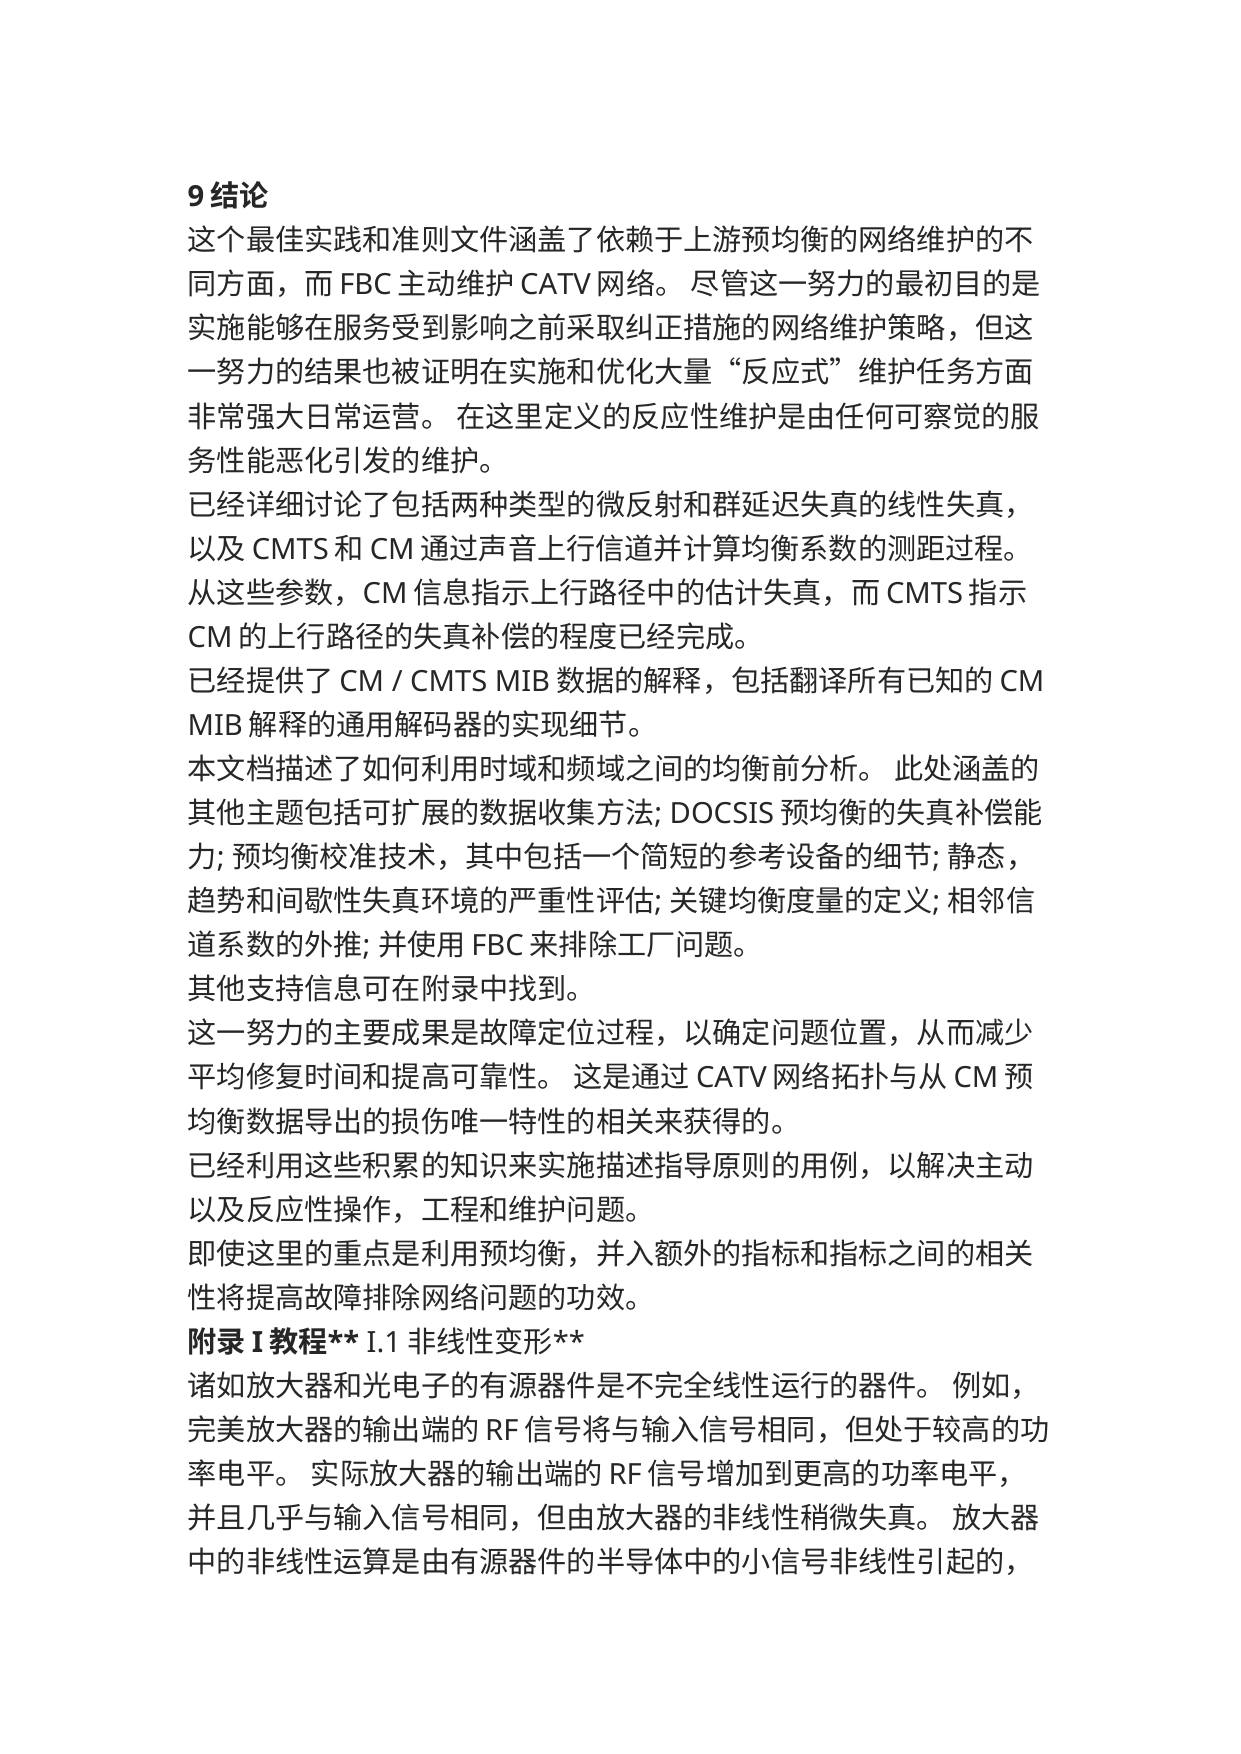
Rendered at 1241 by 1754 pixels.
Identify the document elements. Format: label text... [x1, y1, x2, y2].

text 这个最佳实践和准则文件涵盖了依赖于上游预均衡的网络维护的不同方面，而FBC主动维护CATV网络。 尽管这一努力的最初目的是实施能够在服务受到影响之前采取纠正措施的网络维护策略，但这一努力的结果也被证明在实施和优化大量“反应式”维护任务方面非常强大日常运营。 在这里定义的反应性维护是由任何可察觉的服务性能恶化引发的维护。 [187, 216, 1053, 480]
text 其他支持信息可在附录中找到。 [187, 965, 1053, 1009]
text 本文档描述了如何利用时域和频域之间的均衡前分析。 此处涵盖的其他主题包括可扩展的数据收集方法; DOCSIS预均衡的失真补偿能力; 预均衡校准技术，其中包括一个简短的参考设备的细节; 静态，趋势和间歇性失真环境的严重性评估; 关键均衡度量的定义; 相邻信道系数的外推; 并使用FBC来排除工厂问题。 [187, 745, 1053, 965]
text 9结论 [187, 172, 1053, 216]
text 已经详细讨论了包括两种类型的微反射和群延迟失真的线性失真，以及CMTS和CM通过声音上行信道并计算均衡系数的测距过程。 从这些参数，CM信息指示上行路径中的估计失真，而CMTS指示CM的上行路径的失真补偿的程度已经完成。 [187, 480, 1053, 657]
text 即使这里的重点是利用预均衡，并入额外的指标和指标之间的相关性将提高故障排除网络问题的功效。 [187, 1229, 1053, 1318]
text 已经利用这些积累的知识来实施描述指导原则的用例，以解决主动以及反应性操作，工程和维护问题。 [187, 1141, 1053, 1229]
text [187, 1362, 1053, 1582]
text 已经提供了CM / CMTS MIB数据的解释，包括翻译所有已知的CM MIB解释的通用解码器的实现细节。 [187, 657, 1053, 745]
text 这一努力的主要成果是故障定位过程，以确定问题位置，从而减少平均修复时间和提高可靠性。 这是通过CATV网络拓扑与从CM预均衡数据导出的损伤唯一特性的相关来获得的。 [187, 1009, 1053, 1141]
text 附录I教程** I.1非线性变形** [187, 1318, 1053, 1362]
